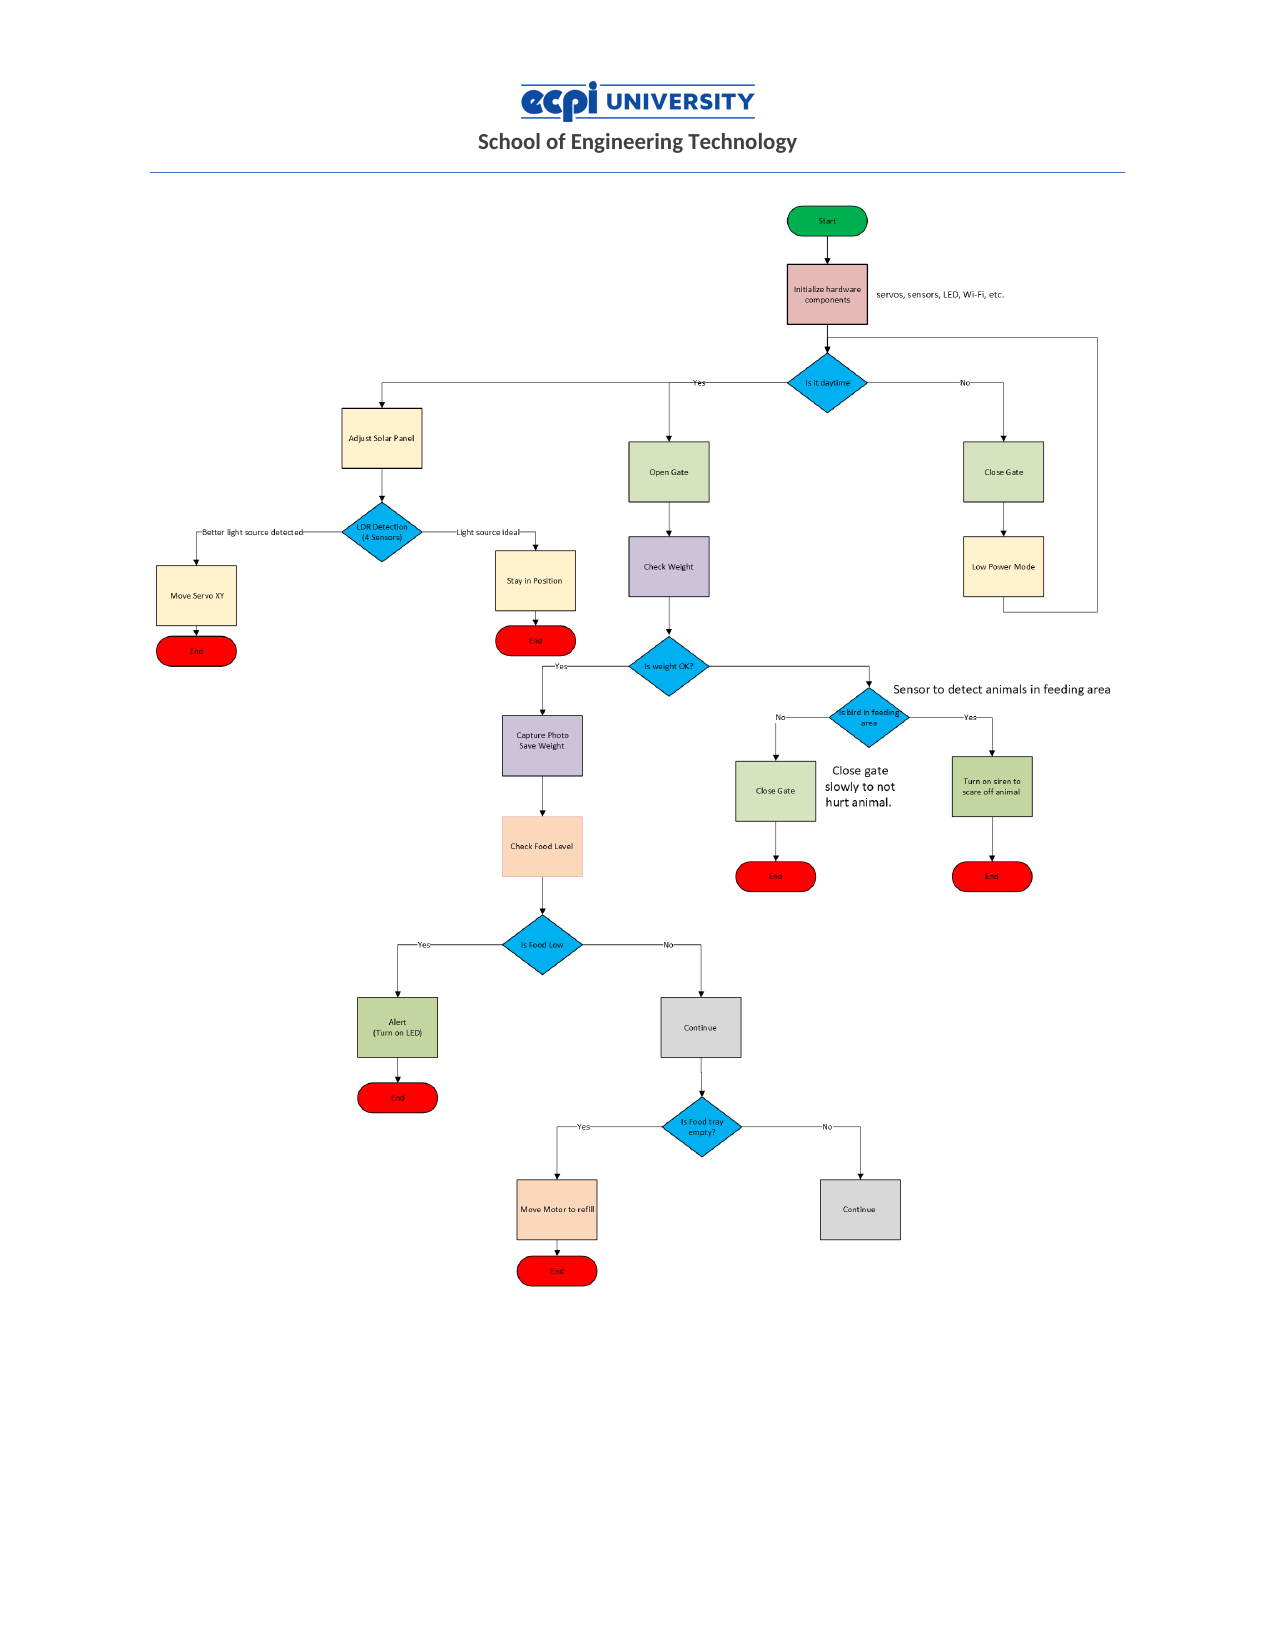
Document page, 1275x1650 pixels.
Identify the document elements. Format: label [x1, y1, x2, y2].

picture [150, 201, 1125, 1292]
picture [510, 75, 766, 128]
